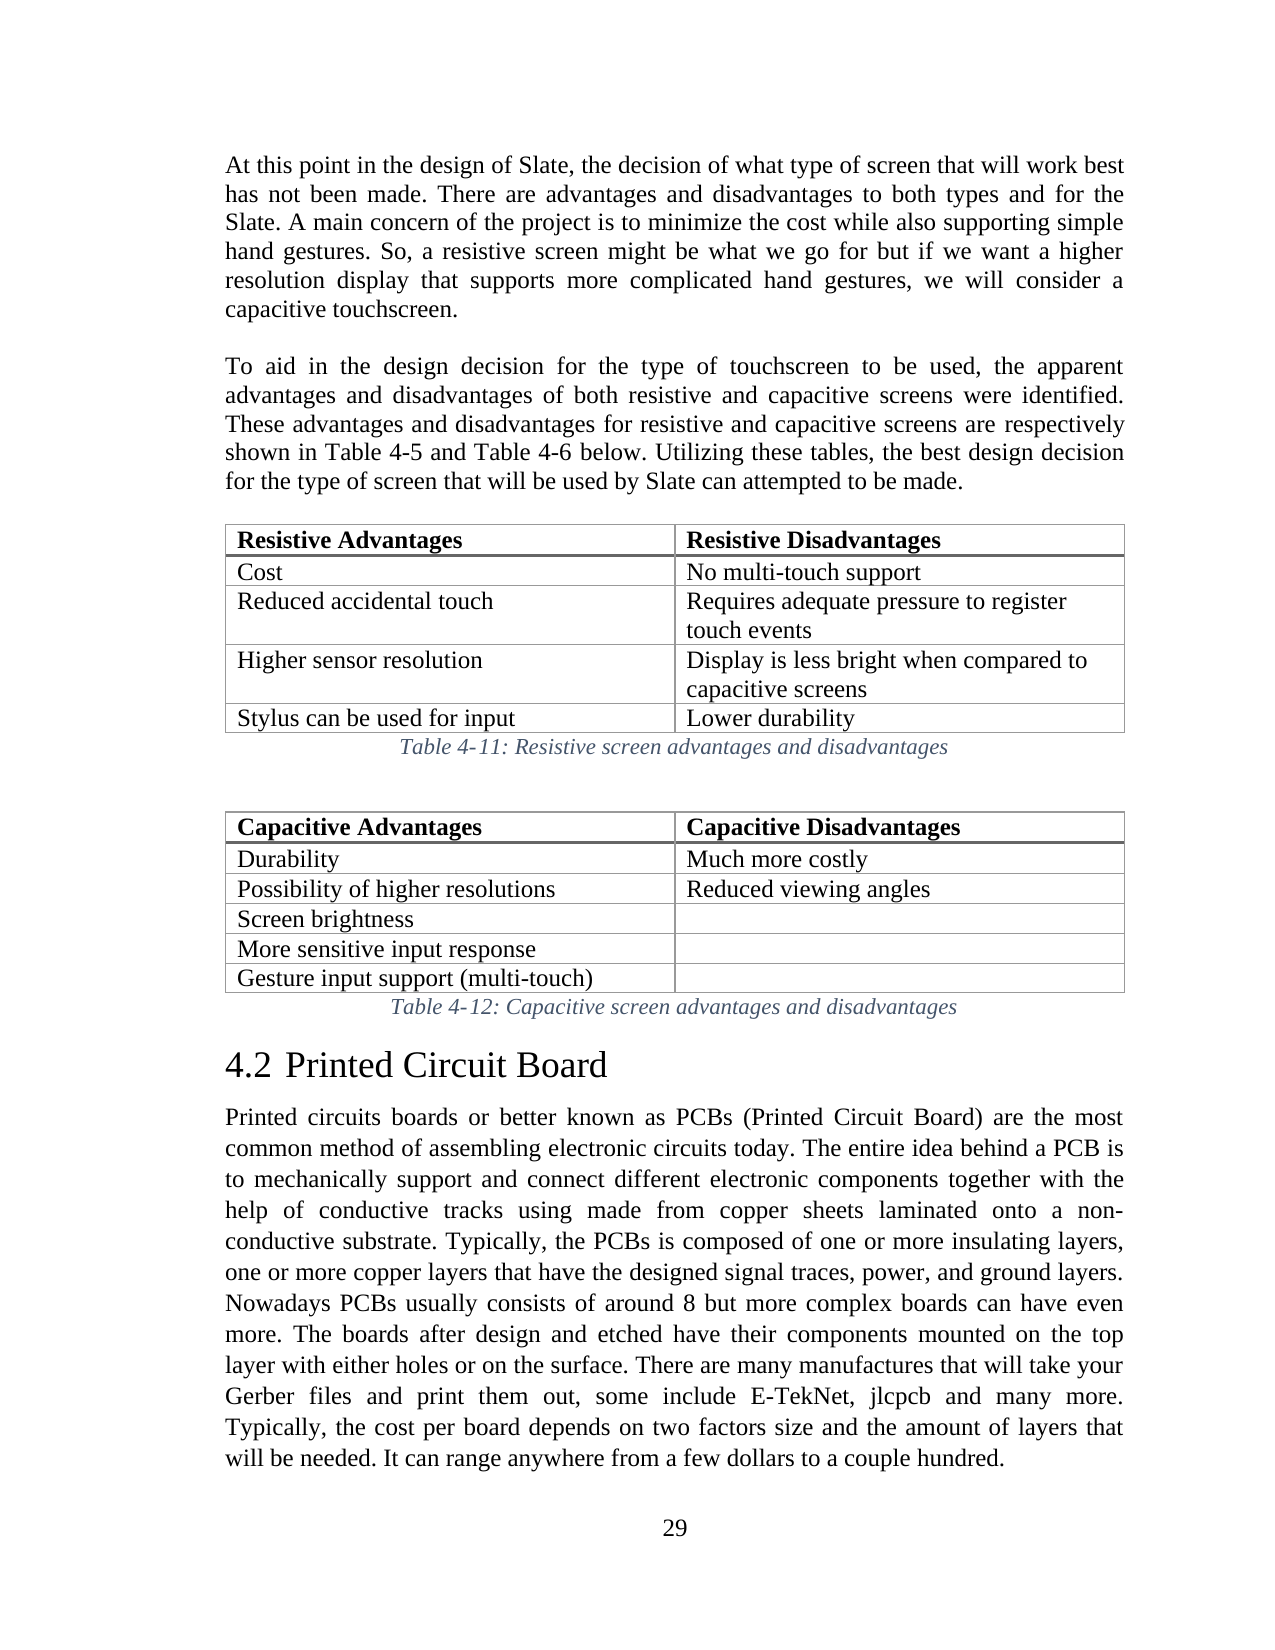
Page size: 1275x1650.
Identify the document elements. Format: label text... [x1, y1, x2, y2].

table_cell More sensitive input response [226, 934, 674, 962]
table_cell No multi-touch support [676, 557, 1124, 585]
table_cell Reduced accidental touch [226, 586, 674, 644]
table_cell Gesture input support (multi-touch) [226, 964, 674, 992]
table_cell Screen brightness [226, 904, 674, 933]
table_cell Much more costly [676, 844, 1124, 873]
table_cell Requires adequate pressure to register touch events [676, 586, 1124, 644]
table_cell [676, 934, 1124, 962]
table_cell Display is less bright when compared to capacitive screens [676, 645, 1124, 702]
table_header Resistive Advantages [226, 525, 674, 553]
table_cell Reduced viewing angles [676, 874, 1124, 903]
text Printed circuits boards or better known as PCBs (Printed Circuit Board) are the most common method of assembling electronic circuits today. The entire idea behind a PCB is to mechanically support and connect different electronic components together with the help of conductive tracks using made from copper sheets laminated onto a non-conductive substrate. Typically, the PCBs is composed of one or more insulating layers, one or more copper layers that have the designed signal traces, power, and ground layers. Nowadays PCBs usually consists of around 8 but more complex boards can have even more. The boards after design and etched have their components mounted on the top layer with either holes or on the surface. There are many manufactures that will take your Gerber files and print them out, some include E-TekNet, jlcpcb and many more. Typically, the cost per board depends on two factors size and the amount of layers that will be needed. It can range anywhere from a few dollars to a couple hundred. [225, 1102, 1125, 1472]
table_cell Stylus can be used for input [226, 704, 674, 732]
subtitle Printed Circuit Board [225, 1042, 1125, 1086]
table_header Capacitive Advantages [226, 813, 674, 841]
table_cell Lower durability [676, 704, 1124, 732]
table_header Resistive Disadvantages [676, 525, 1124, 553]
table_cell Higher sensor resolution [226, 645, 674, 702]
text To aid in the design decision for the type of touchscreen to be used, the apparent advantages and disadvantages of both resistive and capacitive screens were identified. These advantages and disadvantages for resistive and capacitive screens are respectively shown in Table 4-5 and Table 4-6 below. Utilizing these tables, the best design decision for the type of screen that will be used by Slate can attempted to be made. [225, 351, 1125, 495]
text At this point in the design of Slate, the decision of what type of screen that will work best has not been made. There are advantages and disadvantages to both types and for the Slate. A main concern of the project is to minimize the cost while also supporting simple hand gestures. So, a resistive screen might be what we go for but if we want a higher resolution display that supports more complicated hand gestures, we will consider a capacitive touchscreen. [225, 150, 1125, 322]
table_cell Cost [226, 557, 674, 585]
table_cell [676, 904, 1124, 933]
table_cell [676, 964, 1124, 992]
table_cell Possibility of higher resolutions [226, 874, 674, 903]
table_cell Durability [226, 844, 674, 873]
table_header Capacitive Disadvantages [676, 813, 1124, 841]
